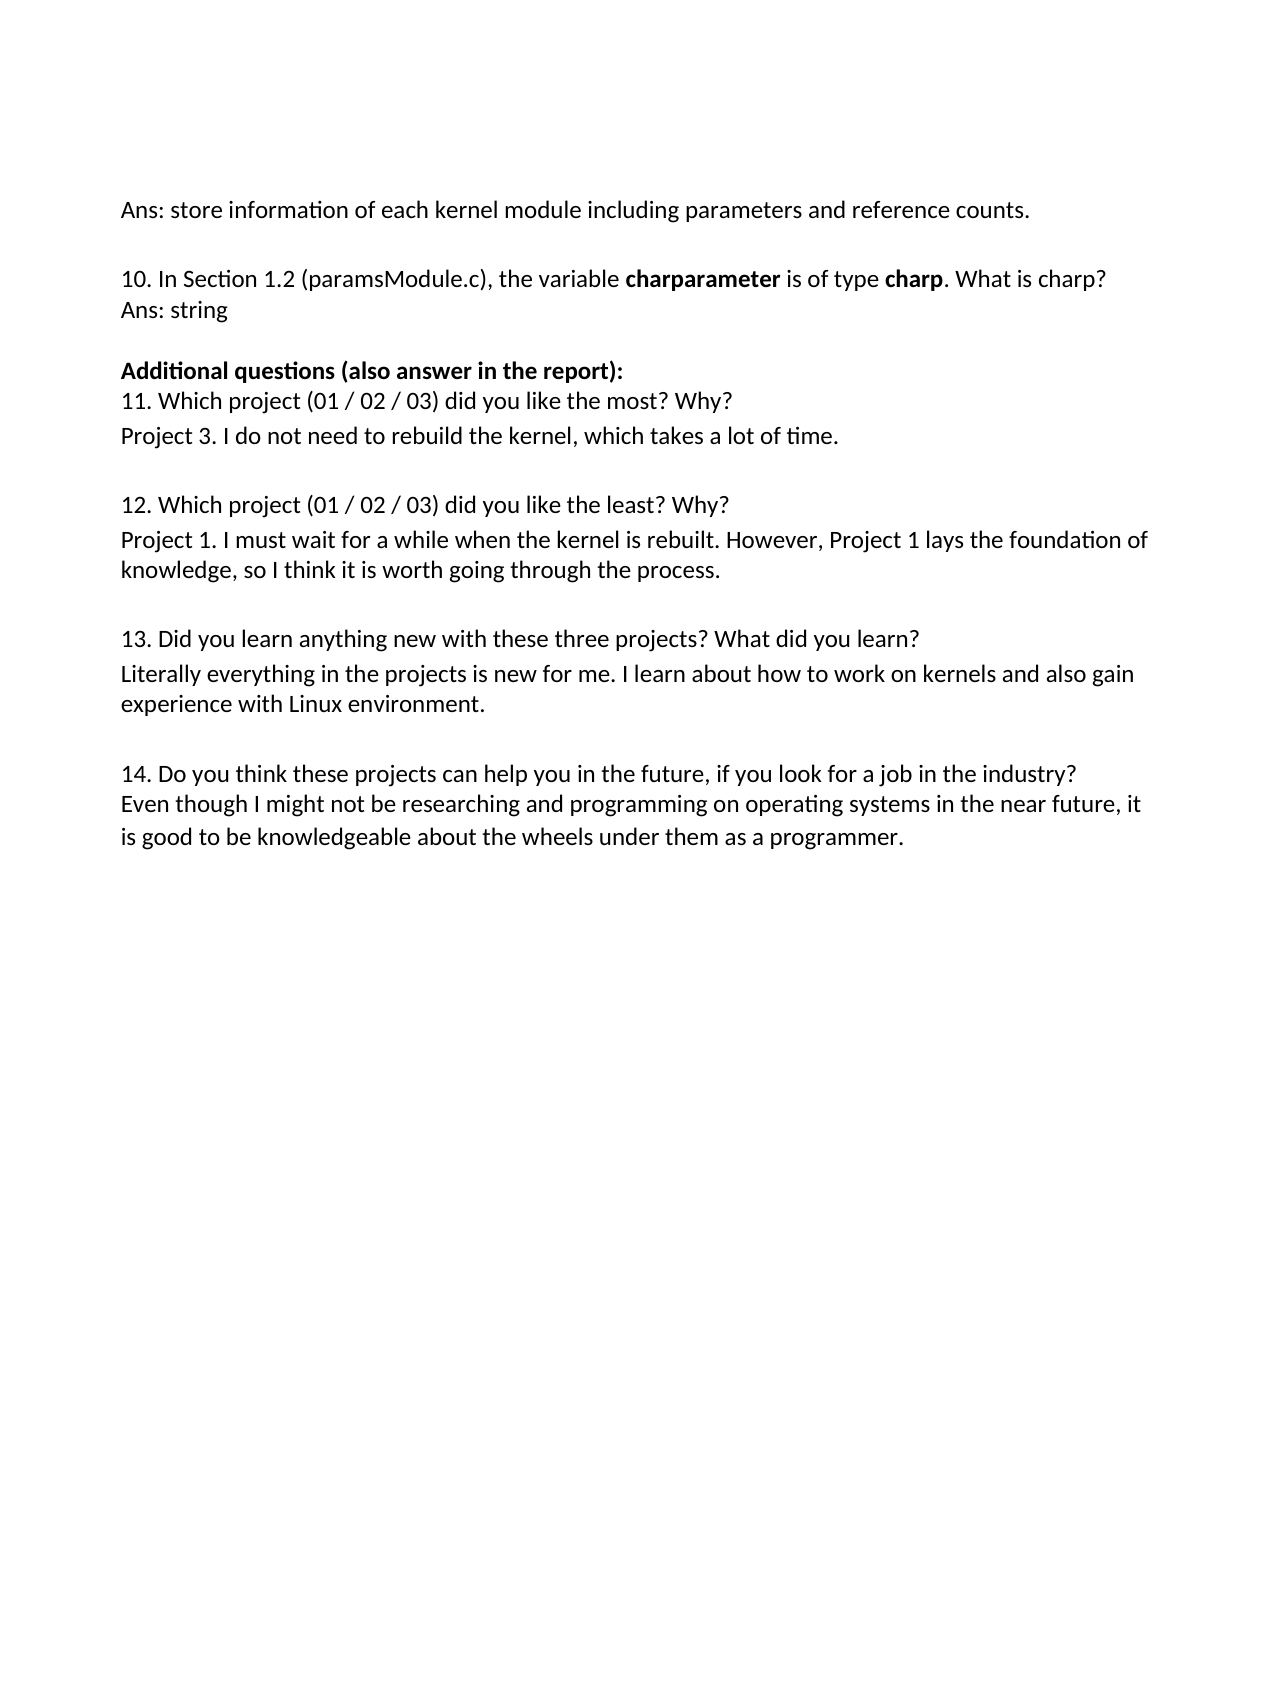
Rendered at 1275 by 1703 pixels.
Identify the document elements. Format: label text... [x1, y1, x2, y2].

text Project 3. I do not need to rebuild the kernel, which takes a lot of time. [121, 420, 1163, 451]
text Additional questions (also answer in the report): [121, 355, 1163, 386]
text 12. Which project (01 / 02 / 03) did you like the least? Why? [121, 489, 1163, 520]
text Project 1. I must wait for a while when the kernel is rebuilt. However, Project 1 lays the foundation of knowledge, so I think it is worth going through the process. [121, 524, 1163, 585]
text 14. Do you think these projects can help you in the future, if you look for a job in the industry? [121, 758, 1163, 788]
text Even though I might not be researching and programming on operating systems in the near future, it is good to be knowledgeable about the wheels under them as a programmer. [121, 788, 1163, 852]
text Ans: store information of each kernel module including parameters and reference counts. [121, 195, 1163, 225]
text 11. Which project (01 / 02 / 03) did you like the most? Why? [121, 386, 1163, 416]
text 13. Did you learn anything new with these three projects? What did you learn? [121, 623, 1163, 654]
text Literally everything in the projects is new for me. I learn about how to work on kernels and also gain experience with Linux environment. [121, 658, 1163, 719]
text 10. In Section 1.2 (paramsModule.c), the variable charparameter is of type charp. What is charp? [121, 263, 1163, 294]
text Ans: string [121, 294, 1163, 324]
